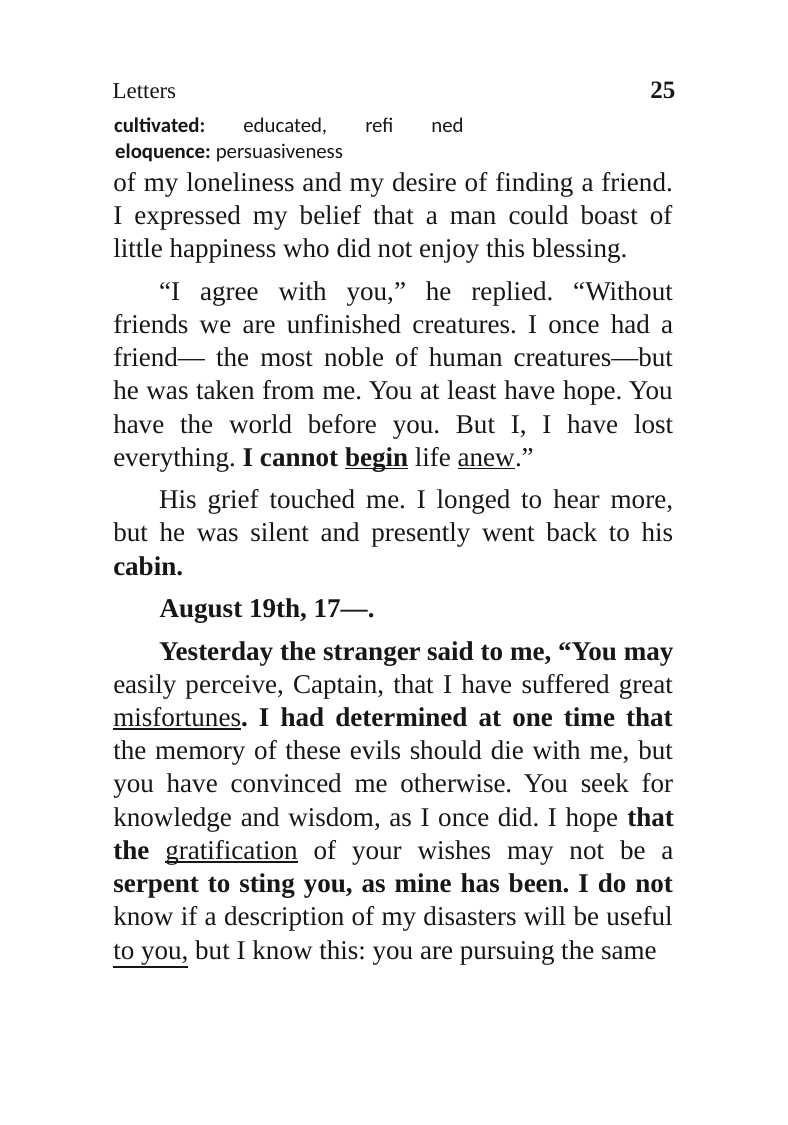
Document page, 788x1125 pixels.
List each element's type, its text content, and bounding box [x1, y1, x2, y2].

text of my loneliness and my desire of finding a friend. I expressed my belief that a man could boast of little happiness who did not enjoy this blessing. [113, 166, 673, 264]
text His grief touched me. I longed to hear more, but he was silent and presently went back to his cabin. [113, 483, 673, 581]
text August 19th, 17—. [159, 592, 673, 623]
text “I agree with you,” he replied. “Without friends we are unfinished creatures. I once had a friend— the most noble of human creatures—but he was taken from me. You at least have hope. You have the world before you. But I, I have lost everything. I cannot begin life anew.” [113, 275, 673, 472]
text cultivated: educated, refi ned eloquence: persuasiveness [114, 112, 463, 164]
text Yesterday the stranger said to me, “You may easily perceive, Captain, that I have suffered great misfortunes. I had determined at one time that the memory of these evils should die with me, but you have convinced me otherwise. You seek for knowledge and wisdom, as I once did. I hope that the gratification of your wishes may not be a serpent to sting you, as mine has been. I do not know if a description of my disasters will be useful to you, but I know this: you are pursuing the same [113, 635, 673, 965]
